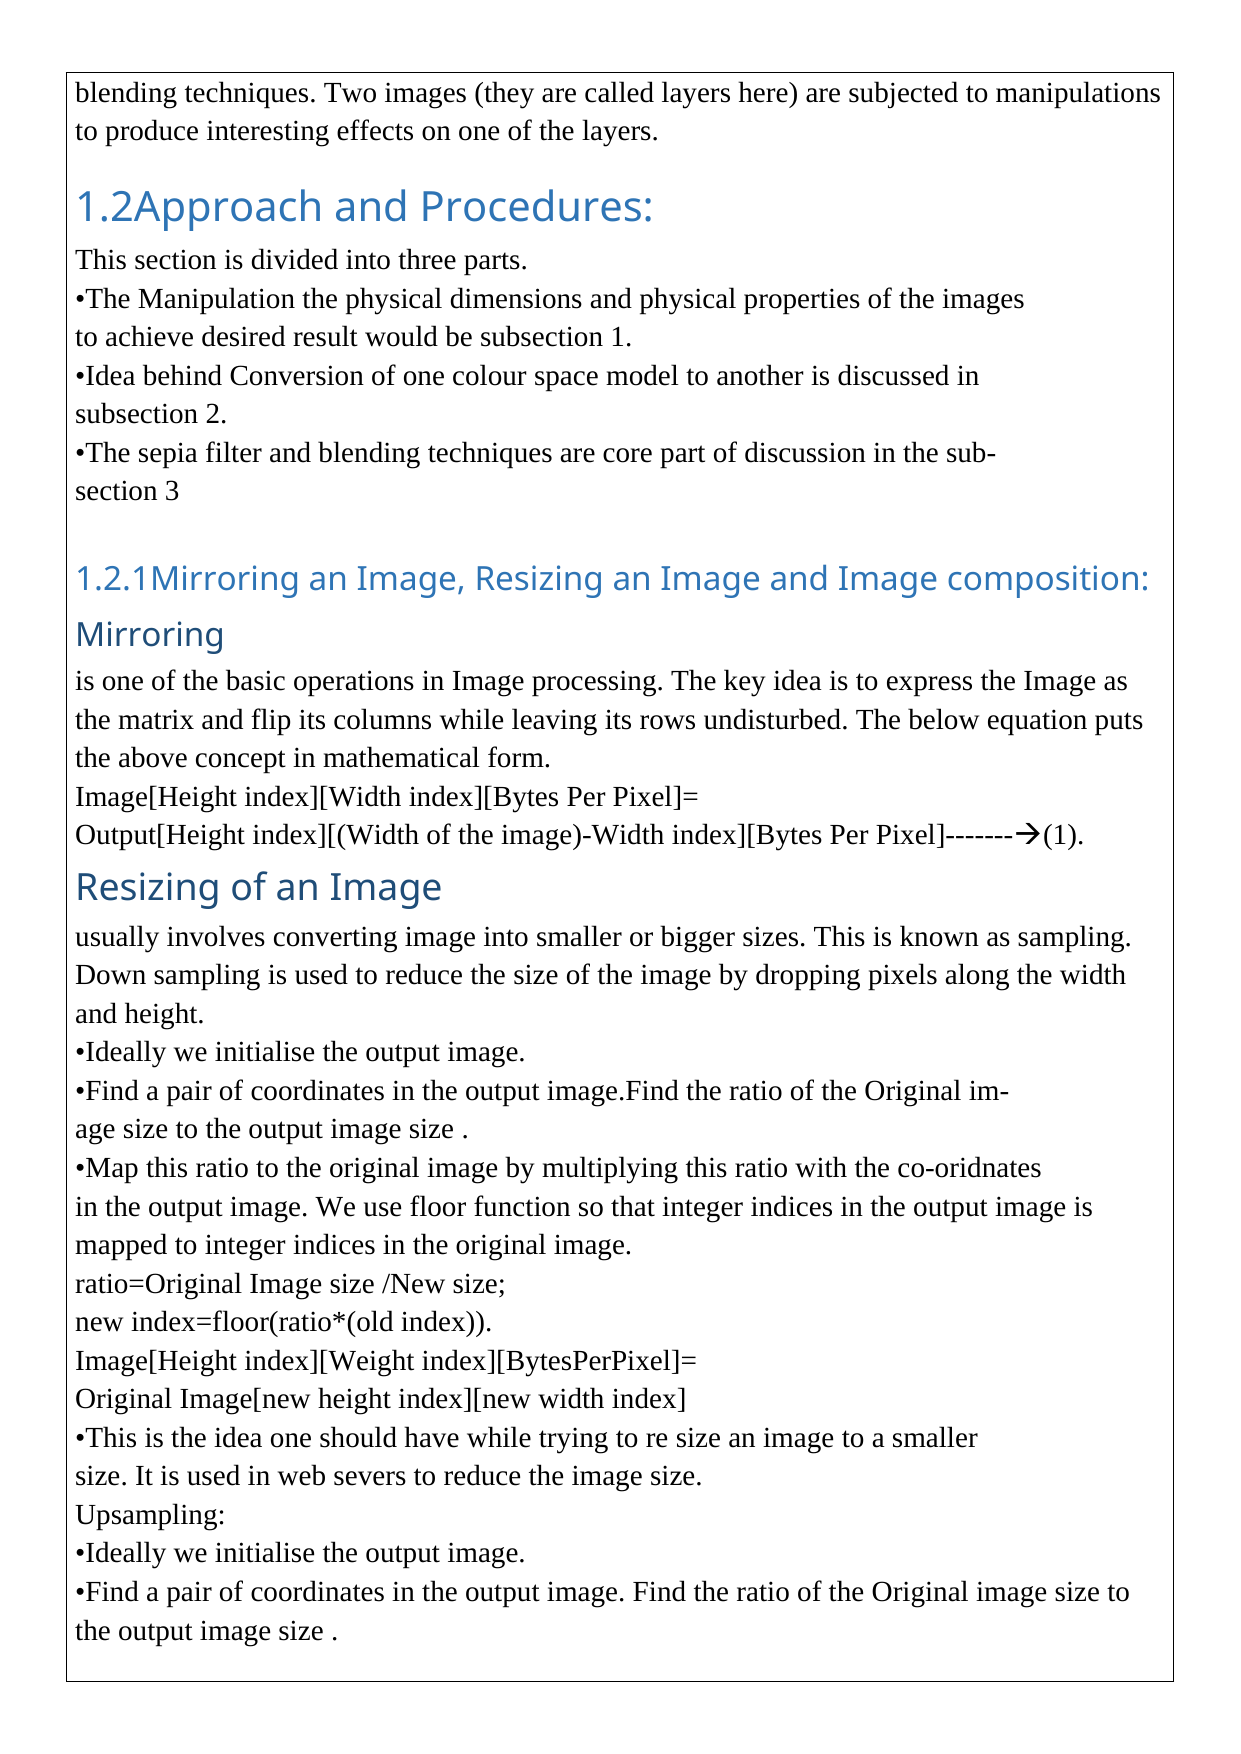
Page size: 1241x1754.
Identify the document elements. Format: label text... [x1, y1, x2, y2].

text ratio=Original Image size /New size; [75, 1266, 1165, 1299]
text •Find a pair of coordinates in the output image.Find the ratio of the Original im- [75, 1073, 1165, 1107]
text is one of the basic operations in Image processing. The key idea is to express the Image as the matrix and flip its columns while leaving its rows undisturbed. The below equation puts the above concept in mathematical form. [75, 663, 1165, 774]
text Output[Height index][(Width of the image)-Width index][Bytes Per Pixel]-------(1). [75, 817, 1165, 851]
text to achieve desired result would be subsection 1. [75, 319, 1165, 353]
text Image[Height index][Weight index][BytesPerPixel]= [75, 1343, 1165, 1376]
text •Find a pair of coordinates in the output image. Find the ratio of the Original image size to the output image size . [75, 1574, 1165, 1646]
text size. It is used in web severs to reduce the image size. [75, 1458, 1165, 1492]
subtitle Mirroring [75, 611, 1165, 657]
text section 3 [75, 473, 1165, 507]
text This section is divided into three parts. [75, 242, 1165, 276]
text new index=floor(ratio*(old index)). [75, 1304, 1165, 1338]
text in the output image. We use floor function so that integer indices in the output image is mapped to integer indices in the original image. [75, 1189, 1165, 1261]
subtitle 1.2Approach and Procedures: [75, 177, 1165, 234]
text subsection 2. [75, 396, 1165, 430]
text •Idea behind Conversion of one colour space model to another is discussed in [75, 358, 1165, 391]
text •Ideally we initialise the output image. [75, 1034, 1165, 1068]
text •The sepia filter and blending techniques are core part of discussion in the sub- [75, 435, 1165, 468]
text Upsampling: [75, 1497, 1165, 1531]
subtitle 1.2.1Mirroring an Image, Resizing an Image and Image composition: [75, 555, 1165, 600]
text Image[Height index][Width index][Bytes Per Pixel]= [75, 779, 1165, 812]
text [75, 75, 1165, 147]
text •Map this ratio to the original image by multiplying this ratio with the co-oridnates [75, 1150, 1165, 1184]
subtitle Resizing of an Image [75, 860, 1165, 911]
text •Ideally we initialise the output image. [75, 1536, 1165, 1569]
text •The Manipulation the physical dimensions and physical properties of the images [75, 281, 1165, 314]
text age size to the output image size . [75, 1112, 1165, 1145]
text •This is the idea one should have while trying to re size an image to a smaller [75, 1420, 1165, 1453]
text Original Image[new height index][new width index] [75, 1381, 1165, 1415]
text usually involves converting image into smaller or bigger sizes. This is known as sampling. Down sampling is used to reduce the size of the image by dropping pixels along the width and height. [75, 919, 1165, 1029]
